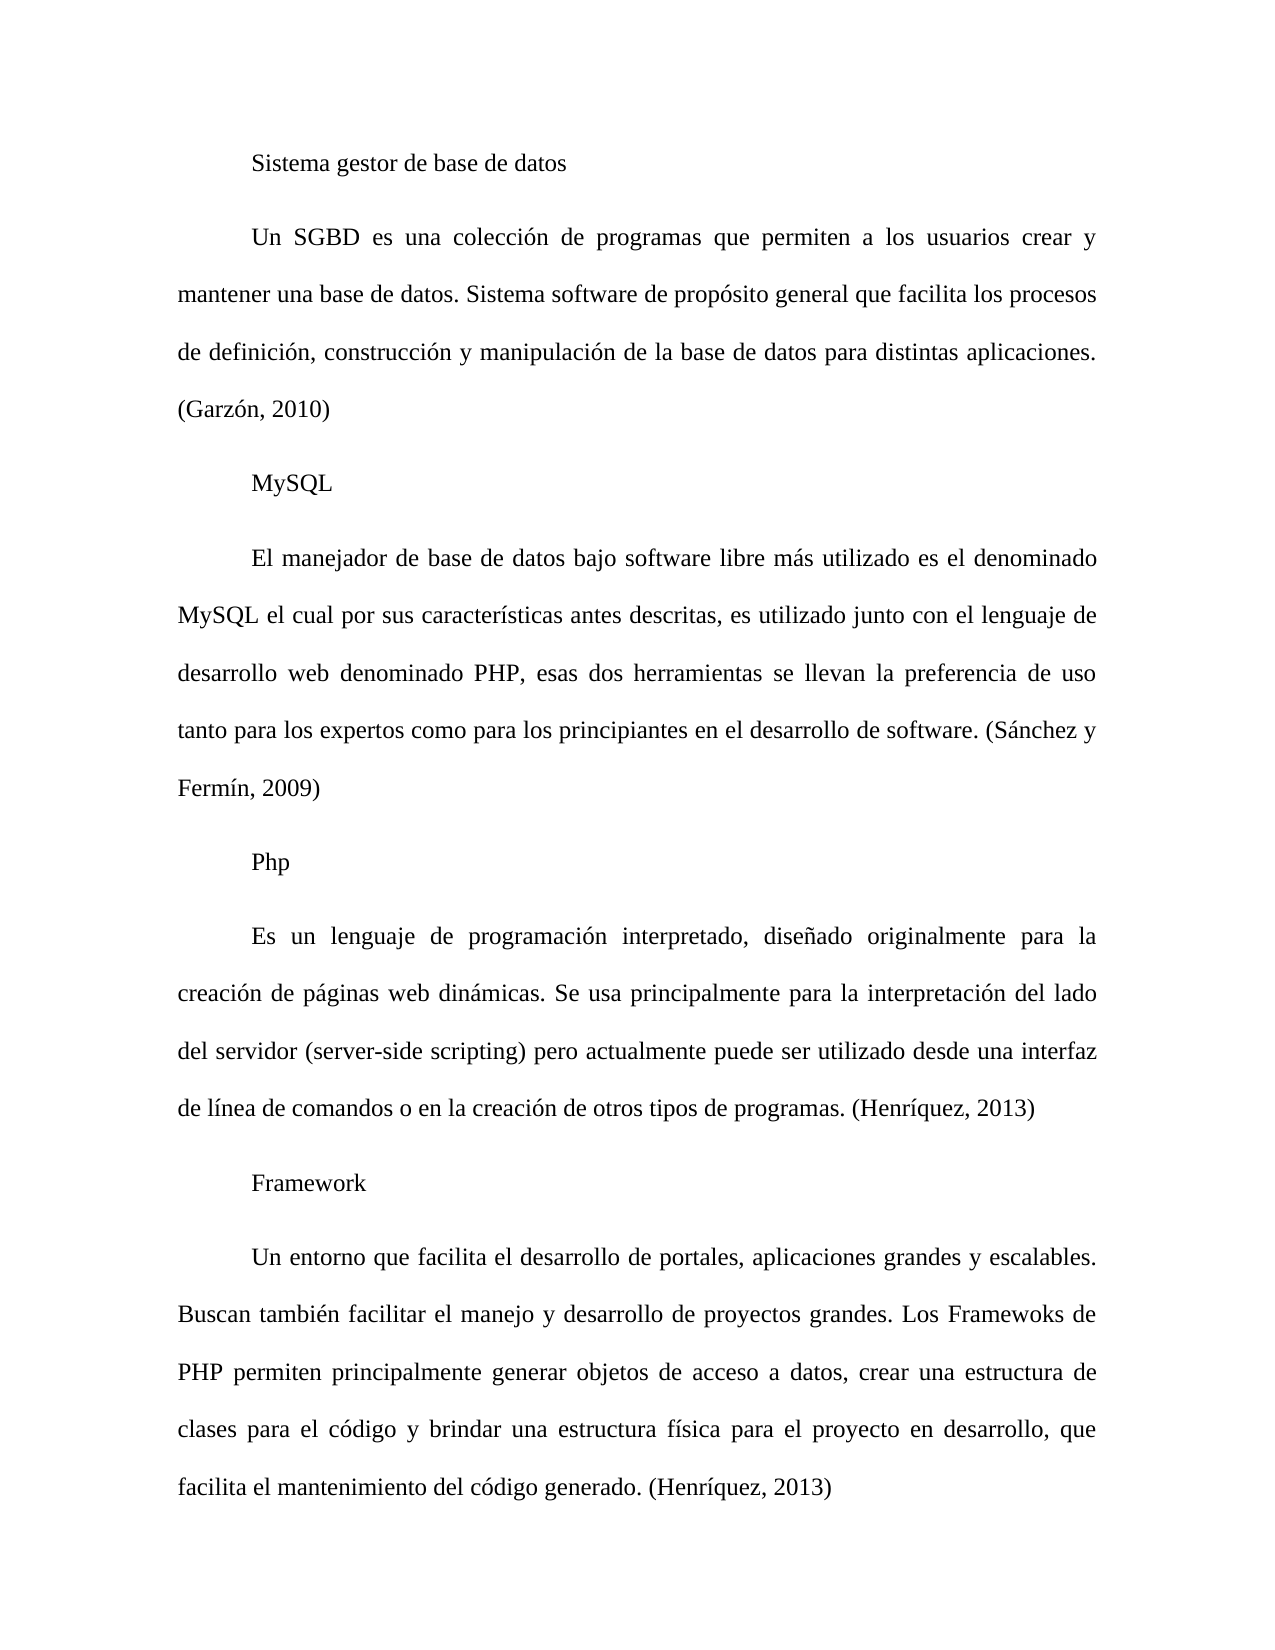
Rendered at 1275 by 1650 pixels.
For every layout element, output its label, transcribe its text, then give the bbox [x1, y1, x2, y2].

text Es un lenguaje de programación interpretado, diseñado originalmente para la creación de páginas web dinámicas. Se usa principalmente para la interpretación del lado del servidor (server-side scripting) pero actualmente puede ser utilizado desde una interfaz de línea de comandos o en la creación de otros tipos de programas. (Henríquez, 2013) [177, 921, 1098, 1122]
text Un SGBD es una colección de programas que permiten a los usuarios crear y mantener una base de datos. Sistema software de propósito general que facilita los procesos de definición, construcción y manipulación de la base de datos para distintas aplicaciones. (Garzón, 2010) [177, 222, 1098, 423]
text MySQL [177, 468, 1098, 497]
text Php [177, 847, 1098, 876]
text Un entorno que facilita el desarrollo de portales, aplicaciones grandes y escalables. Buscan también facilitar el manejo y desarrollo de proyectos grandes. Los Framewoks de PHP permiten principalmente generar objetos de acceso a datos, crear una estructura de clases para el código y brindar una estructura física para el proyecto en desarrollo, que facilita el mantenimiento del código generado. (Henríquez, 2013) [177, 1242, 1098, 1501]
text Framework [177, 1168, 1098, 1196]
text El manejador de base de datos bajo software libre más utilizado es el denominado MySQL el cual por sus características antes descritas, es utilizado junto con el lenguaje de desarrollo web denominado PHP, esas dos herramientas se llevan la preferencia de uso tanto para los expertos como para los principiantes en el desarrollo de software. (Sánchez y Fermín, 2009) [177, 543, 1098, 801]
text Sistema gestor de base de datos [177, 148, 1098, 176]
